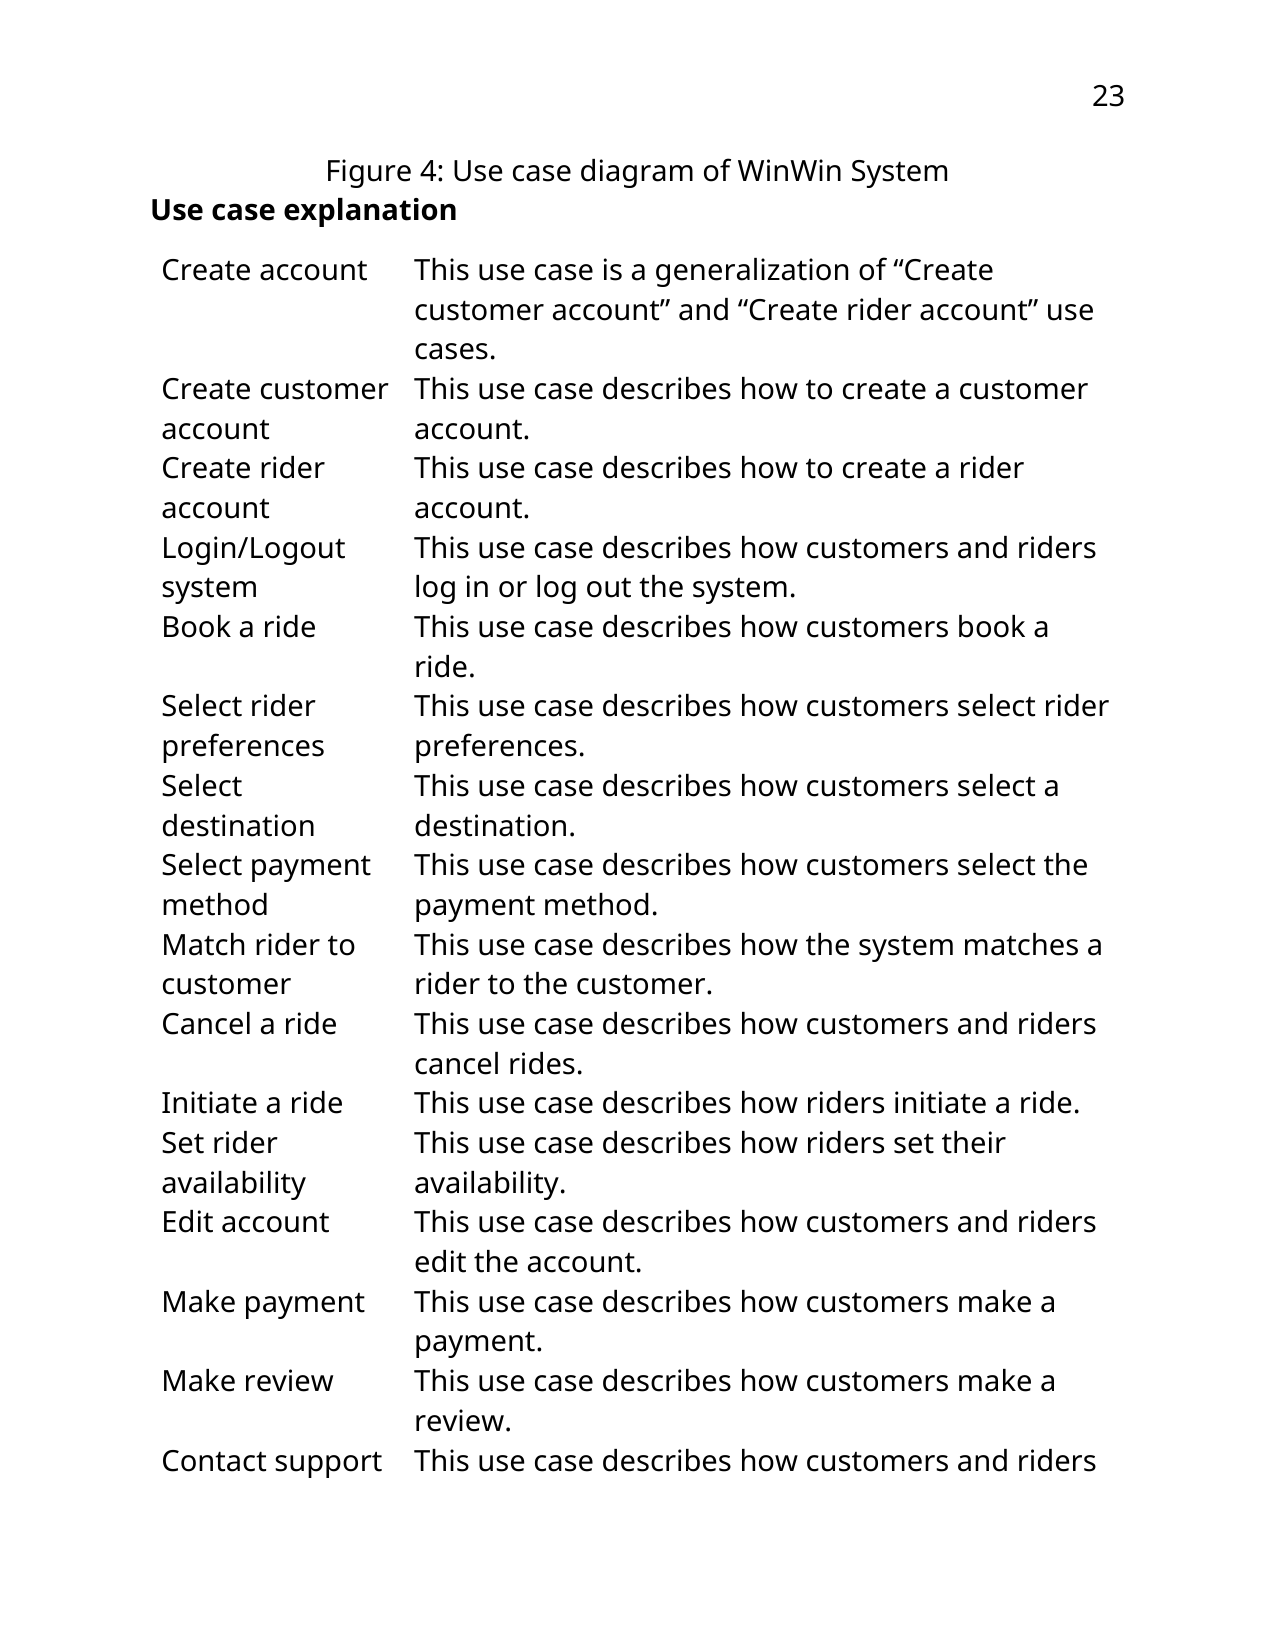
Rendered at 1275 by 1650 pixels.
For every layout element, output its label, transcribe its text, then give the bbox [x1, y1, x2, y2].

text Use case explanation [150, 190, 1125, 229]
table_cell Create rider account [150, 448, 403, 527]
table_cell Select destination [150, 765, 403, 844]
table_cell This use case describes how customers book a ride. [403, 606, 1124, 686]
table_cell Select rider preferences [150, 686, 403, 765]
table_header Create account [150, 249, 403, 368]
table_cell This use case describes how customers select a destination. [403, 765, 1124, 844]
table_cell This use case describes how riders set their availability. [403, 1122, 1124, 1202]
table_cell This use case describes how customers make a review. [403, 1360, 1124, 1440]
table_cell This use case describes how customers and riders edit the account. [403, 1202, 1124, 1281]
table_cell This use case describes how to create a rider account. [403, 448, 1124, 527]
table_cell This use case describes how customers and riders cancel rides. [403, 1003, 1124, 1083]
table_header This use case is a generalization of “Create customer account” and “Create rider account” use cases. [403, 249, 1124, 368]
table_cell This use case describes how riders initiate a ride. [403, 1083, 1124, 1122]
table_cell Set rider availability [150, 1122, 403, 1202]
table_cell This use case describes how customers make a payment. [403, 1281, 1124, 1360]
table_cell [403, 1440, 1124, 1479]
table_cell Make payment [150, 1281, 403, 1360]
table_cell Match rider to customer [150, 924, 403, 1003]
table_cell Select payment method [150, 845, 403, 924]
text Figure 4: Use case diagram of WinWin System [150, 150, 1125, 190]
table_cell This use case describes how customers and riders log in or log out the system. [403, 527, 1124, 606]
table_cell Create customer account [150, 368, 403, 448]
table_cell Initiate a ride [150, 1083, 403, 1122]
table_cell This use case describes how to create a customer account. [403, 368, 1124, 448]
table_cell Login/Logout system [150, 527, 403, 606]
table_cell Contact support [150, 1440, 403, 1479]
table_cell Edit account [150, 1202, 403, 1281]
table_cell This use case describes how the system matches a rider to the customer. [403, 924, 1124, 1003]
table_cell Book a ride [150, 606, 403, 686]
table_cell This use case describes how customers select rider preferences. [403, 686, 1124, 765]
table_cell Make review [150, 1360, 403, 1440]
table_cell This use case describes how customers select the payment method. [403, 845, 1124, 924]
table_cell Cancel a ride [150, 1003, 403, 1083]
